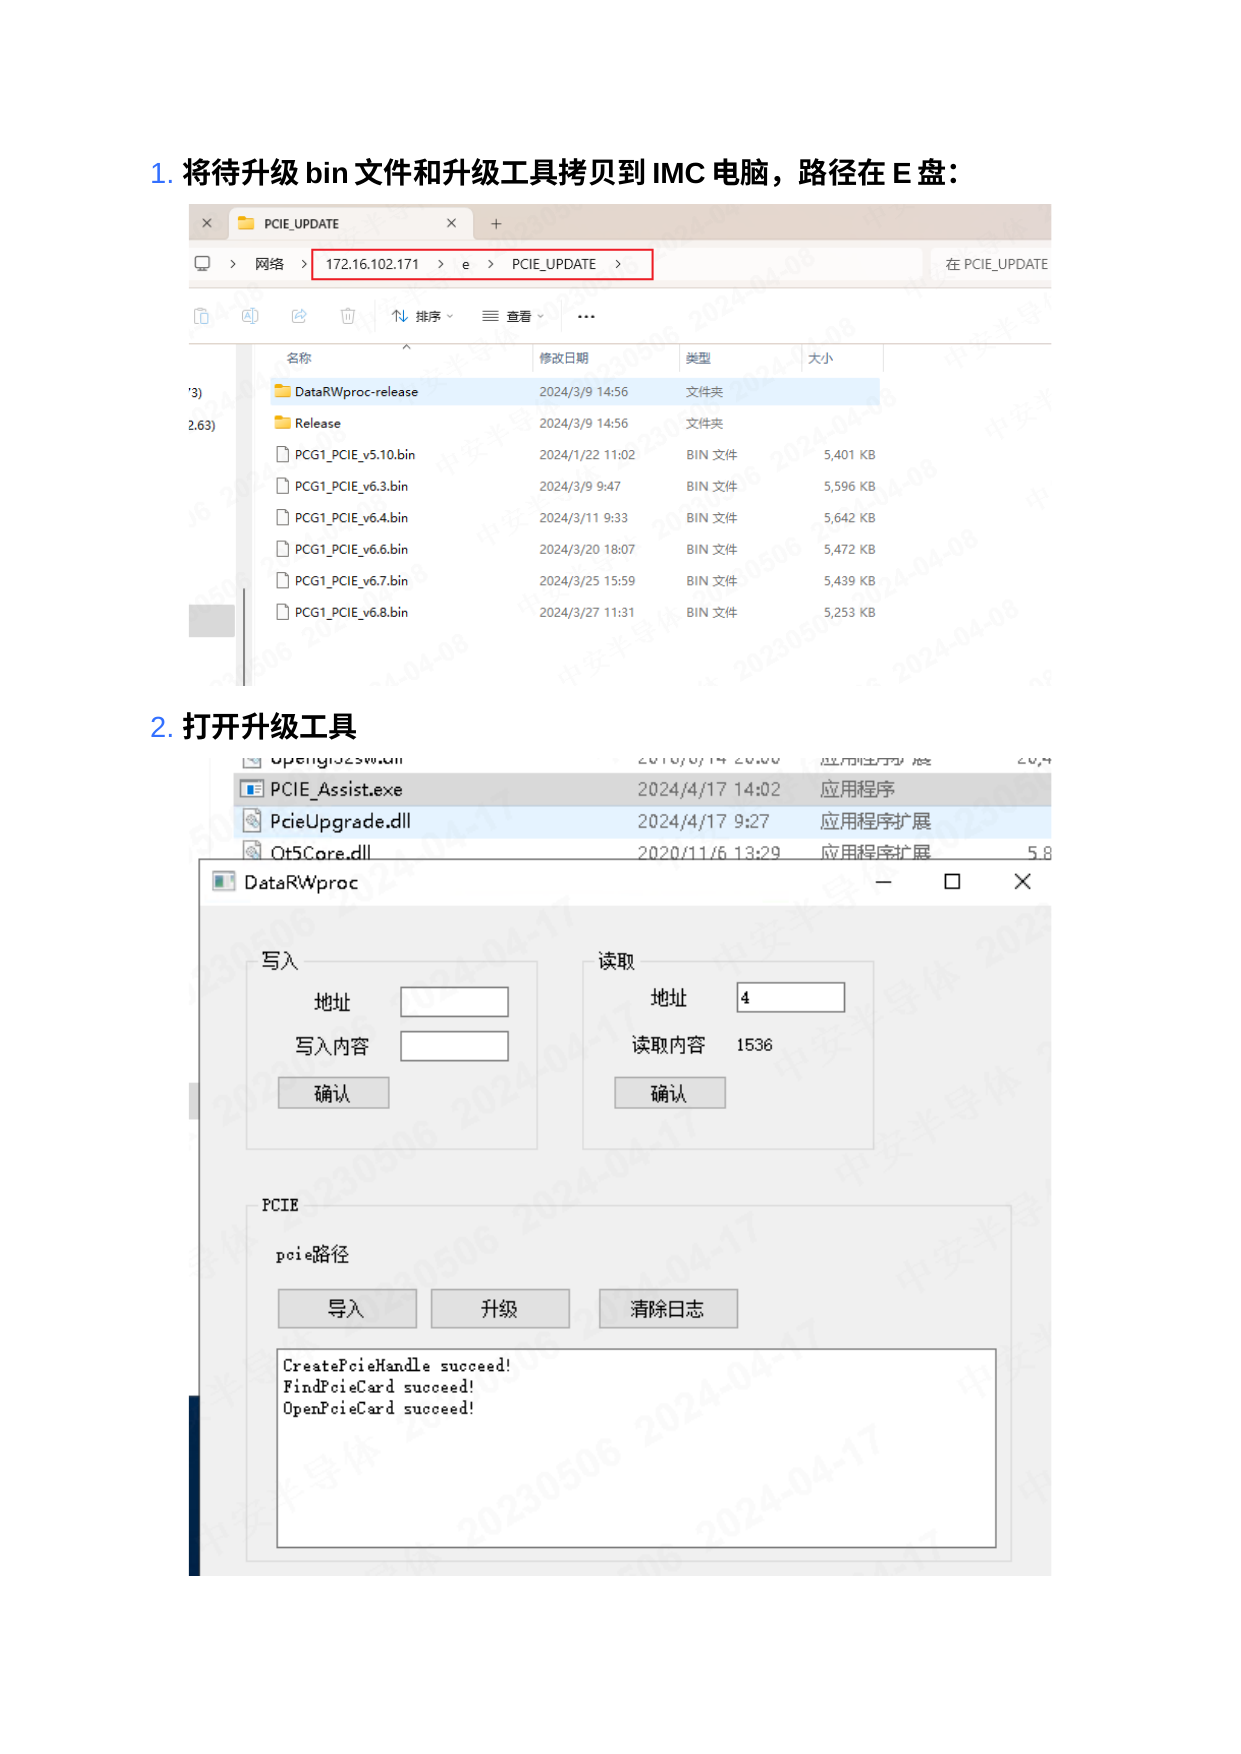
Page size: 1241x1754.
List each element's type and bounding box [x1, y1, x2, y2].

picture [188, 204, 1052, 686]
picture [188, 758, 1052, 1576]
